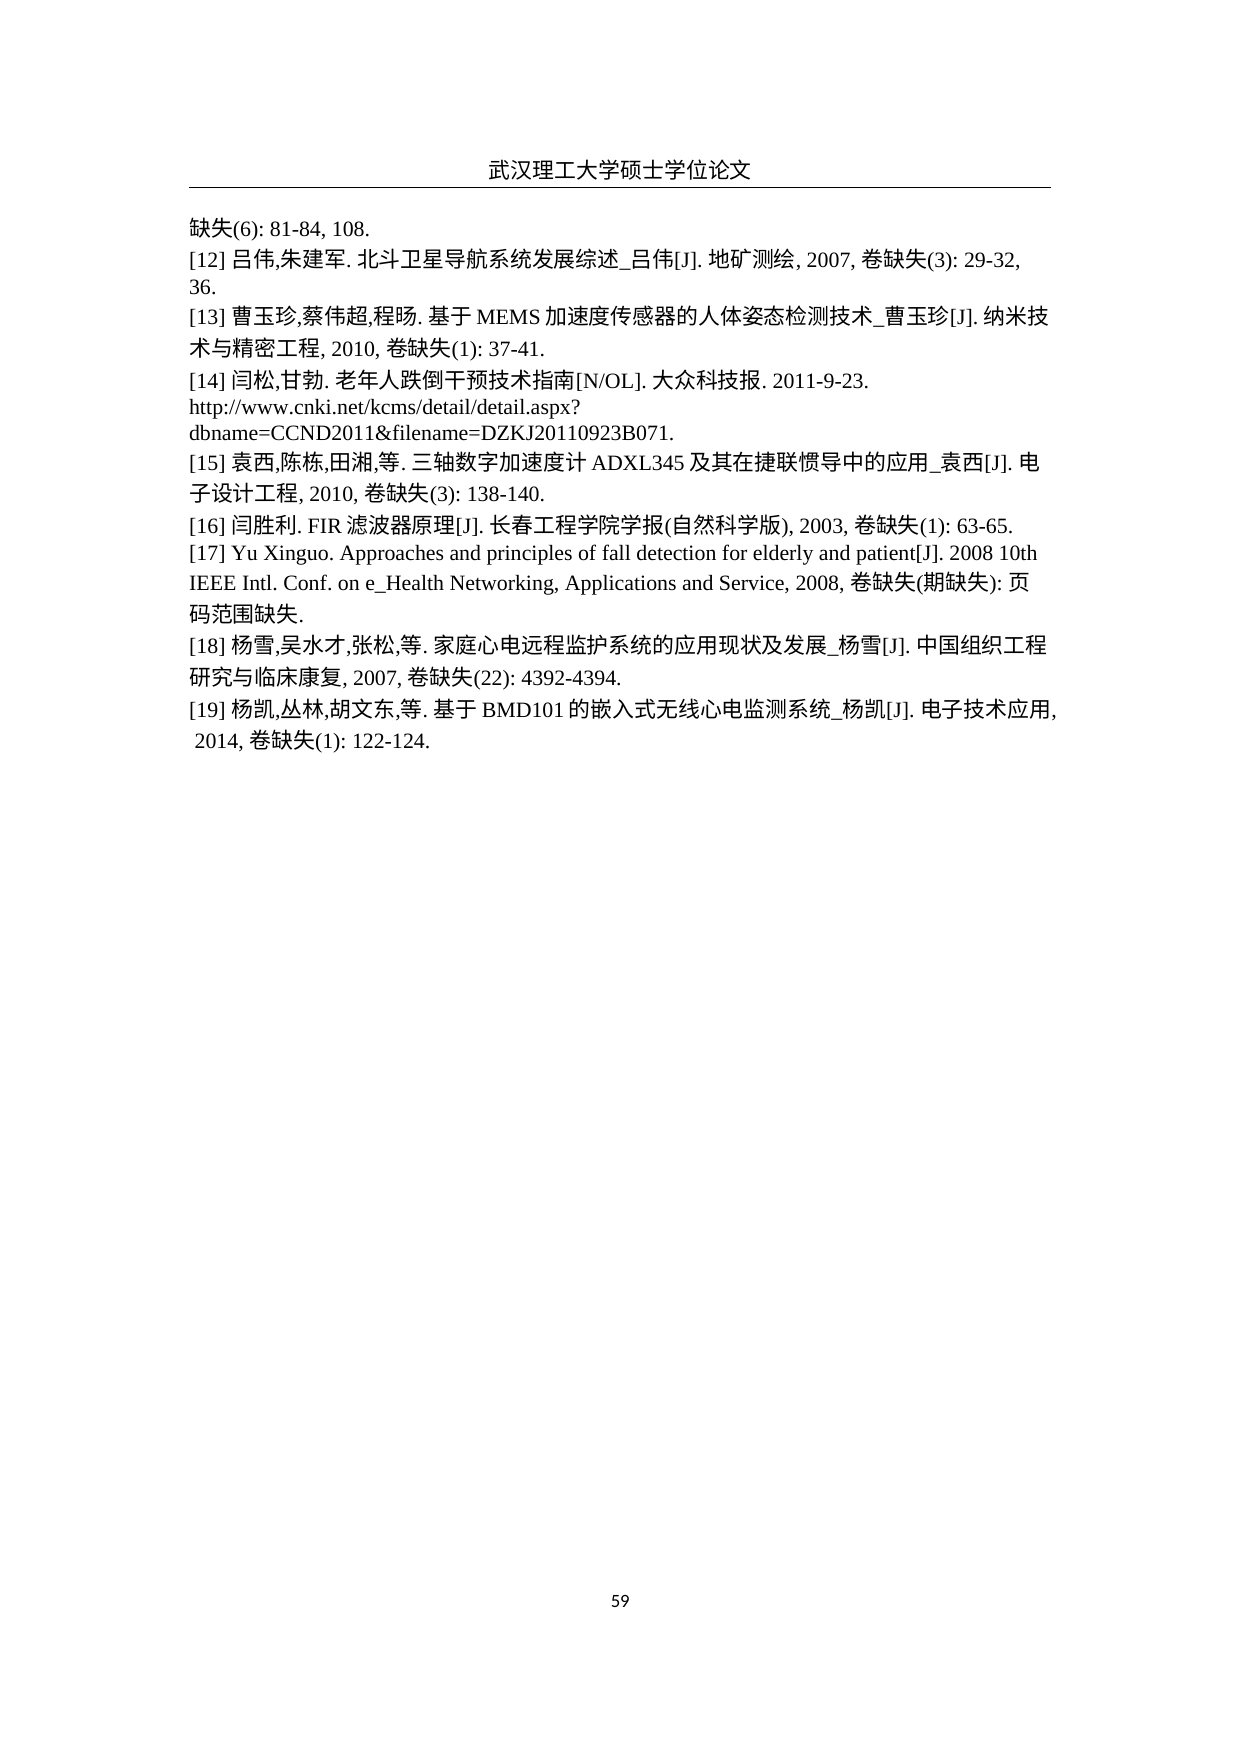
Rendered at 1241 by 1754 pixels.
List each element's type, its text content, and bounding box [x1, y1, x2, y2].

text [17] Yu Xinguo. Approaches and principles of fall detection for elderly and patient[J]. 2008 10th IEEE Intl. Conf. on e_Health Networking, Applications and Service, 2008, 卷缺失(期缺失): 页码范围缺失. [189, 540, 1051, 628]
text [16] 闫胜利. FIR滤波器原理[J]. 长春工程学院学报(自然科学版), 2003, 卷缺失(1): 63-65. [189, 508, 1051, 540]
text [189, 211, 1051, 242]
text [18] 杨雪,吴水才,张松,等. 家庭心电远程监护系统的应用现状及发展_杨雪[J]. 中国组织工程研究与临床康复, 2007, 卷缺失(22): 4392-4394. [189, 628, 1051, 692]
text [13] 曹玉珍,蔡伟超,程旸. 基于MEMS加速度传感器的人体姿态检测技术_曹玉珍[J]. 纳米技术与精密工程, 2010, 卷缺失(1): 37-41. [189, 299, 1051, 363]
text [15] 袁西,陈栋,田湘,等. 三轴数字加速度计ADXL345及其在捷联惯导中的应用_袁西[J]. 电子设计工程, 2010, 卷缺失(3): 138-140. [189, 445, 1051, 508]
text [19] 杨凯,丛林,胡文东,等. 基于BMD101的嵌入式无线心电监测系统_杨凯[J]. 电子技术应用, 2014, 卷缺失(1): 122-124. [189, 692, 1051, 755]
text [12] 吕伟,朱建军. 北斗卫星导航系统发展综述_吕伟[J]. 地矿测绘, 2007, 卷缺失(3): 29-32, 36. [189, 242, 1051, 299]
text [14] 闫松,甘勃. 老年人跌倒干预技术指南[N/OL]. 大众科技报. 2011-9-23. http://www.cnki.net/kcms/detail/detail.aspx?dbname=CCND2011&filename=DZKJ20110923B071. [189, 363, 1051, 445]
